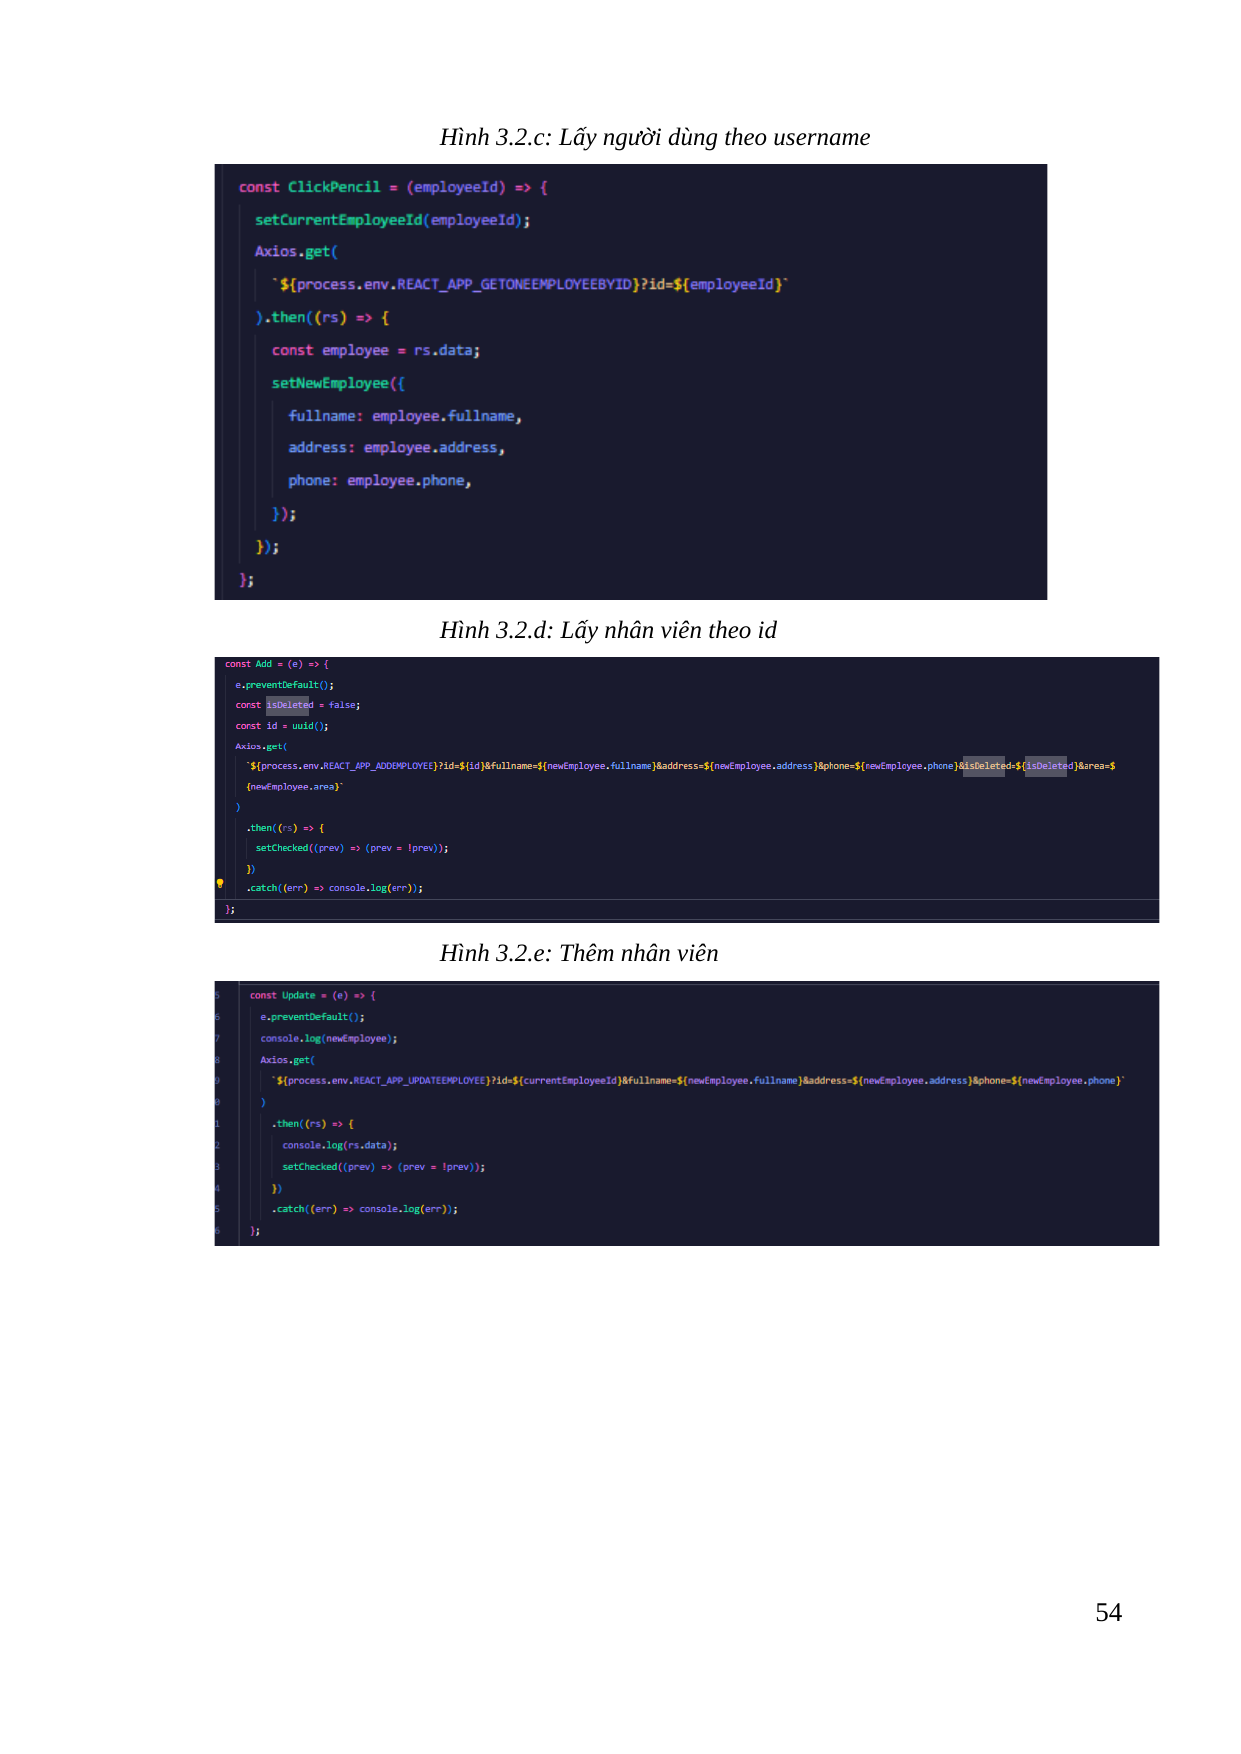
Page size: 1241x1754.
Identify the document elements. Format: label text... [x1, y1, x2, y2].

subtitle Hình 3.2.e: Thêm nhân viên [402, 938, 1122, 967]
picture [214, 164, 1048, 600]
picture [214, 981, 1160, 1246]
subtitle Hình 3.2.d: Lấy nhân viên theo id [402, 615, 1122, 643]
subtitle Hình 3.2.c: Lấy người dùng theo username [402, 122, 1122, 150]
picture [214, 657, 1160, 923]
